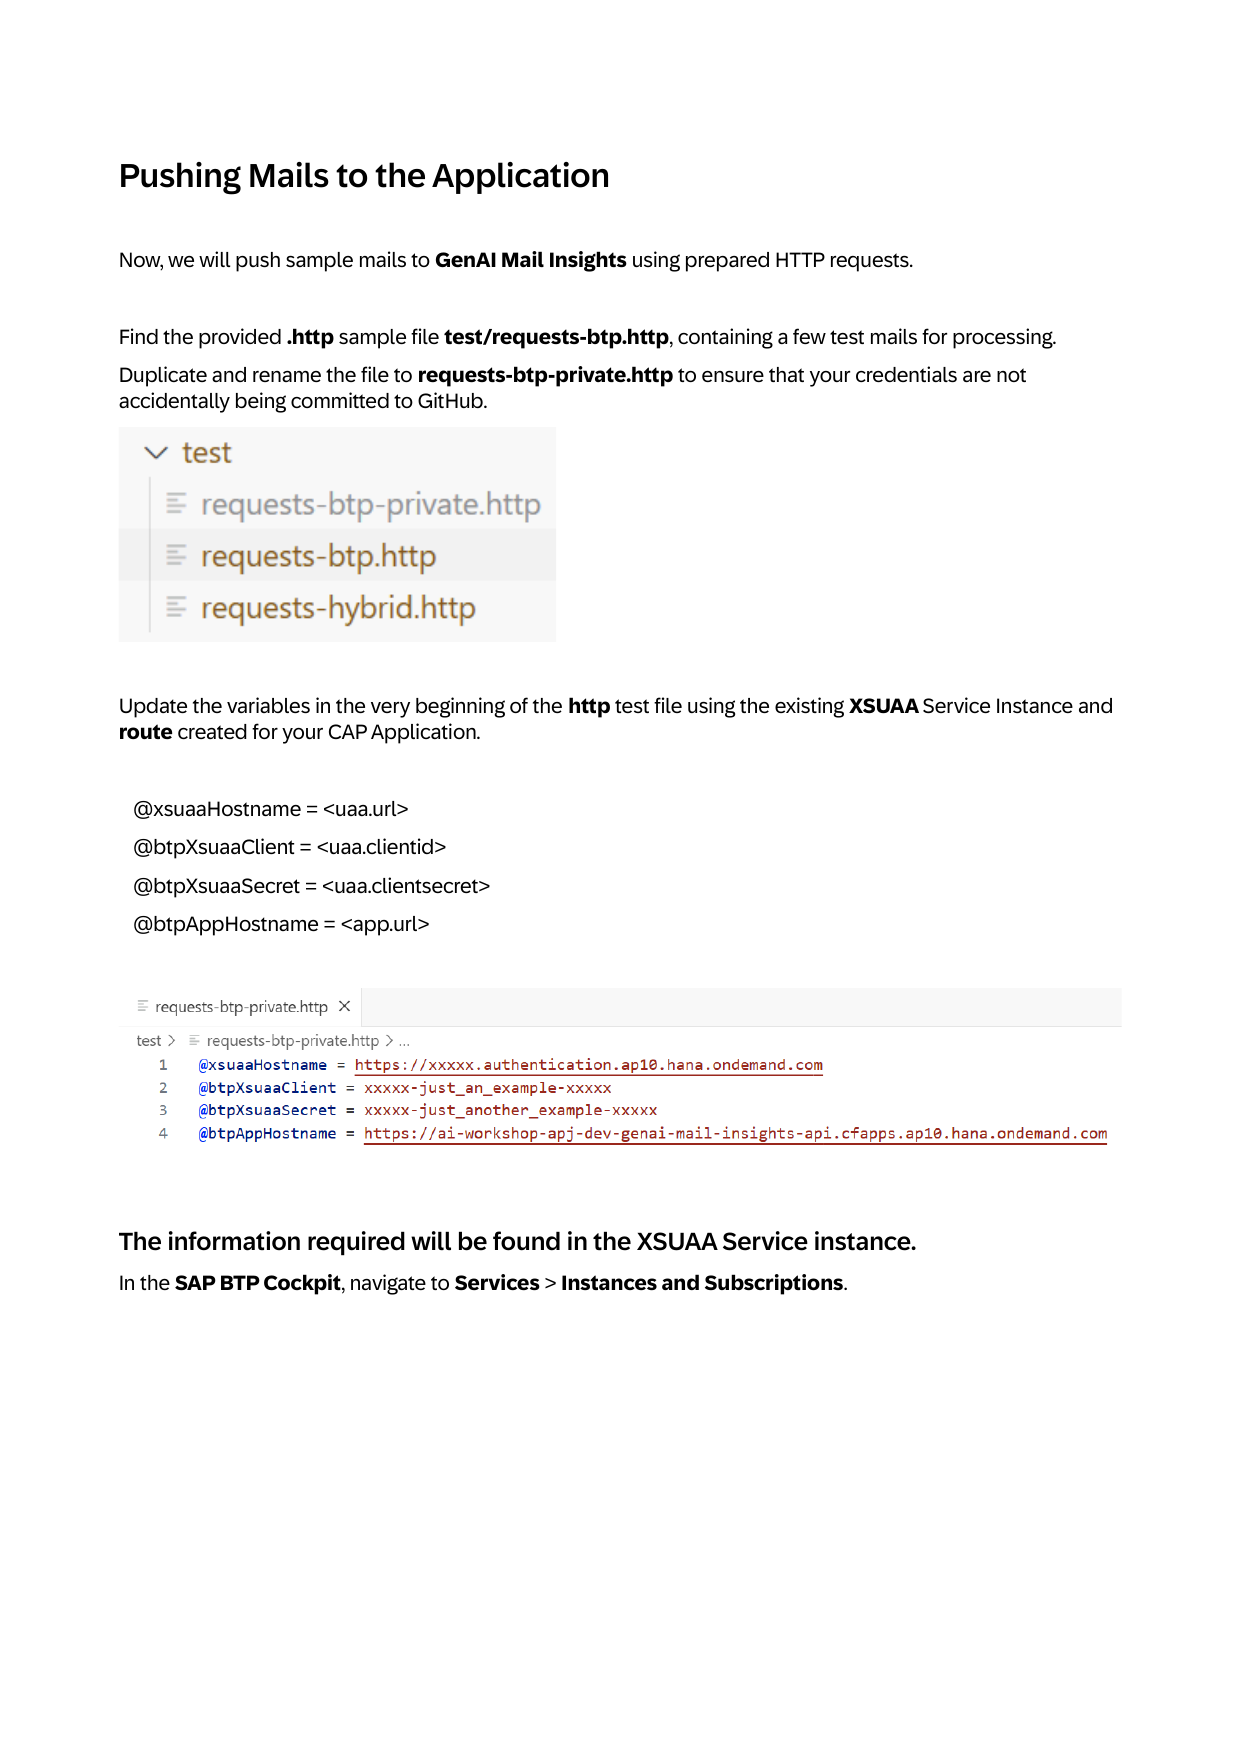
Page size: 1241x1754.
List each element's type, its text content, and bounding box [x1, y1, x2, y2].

text Now, we will push sample mails to GenAI Mail Insights using prepared HTTP requests. [118, 248, 1122, 272]
subtitle The information required will be found in the XSUAA Service instance. [118, 1227, 1122, 1256]
picture [118, 988, 1122, 1150]
picture [118, 427, 557, 642]
text Duplicate and rename the file to requests-btp-private.http to ensure that your credentials are not accidentally being committed to GitHub. [118, 363, 1122, 413]
subtitle Pushing Mails to the Application [118, 156, 1122, 194]
text @btpXsuaaClient = <uaa.clientid> [118, 835, 1122, 859]
text In the SAP BTP Cockpit, navigate to Services > Instances and Subscriptions. [118, 1271, 1122, 1295]
text @btpXsuaaSecret = <uaa.clientsecret> [118, 873, 1122, 897]
text Update the variables in the very beginning of the http test file using the existing XSUAA Service Instance and route created for your CAP Application. [118, 694, 1122, 744]
text @btpAppHostname = <app.url> [118, 912, 1122, 936]
text Find the provided .http sample file test/requests-btp.http, containing a few test mails for processing. [118, 325, 1122, 349]
text @xsuaaHostname = <uaa.url> [118, 797, 1122, 821]
